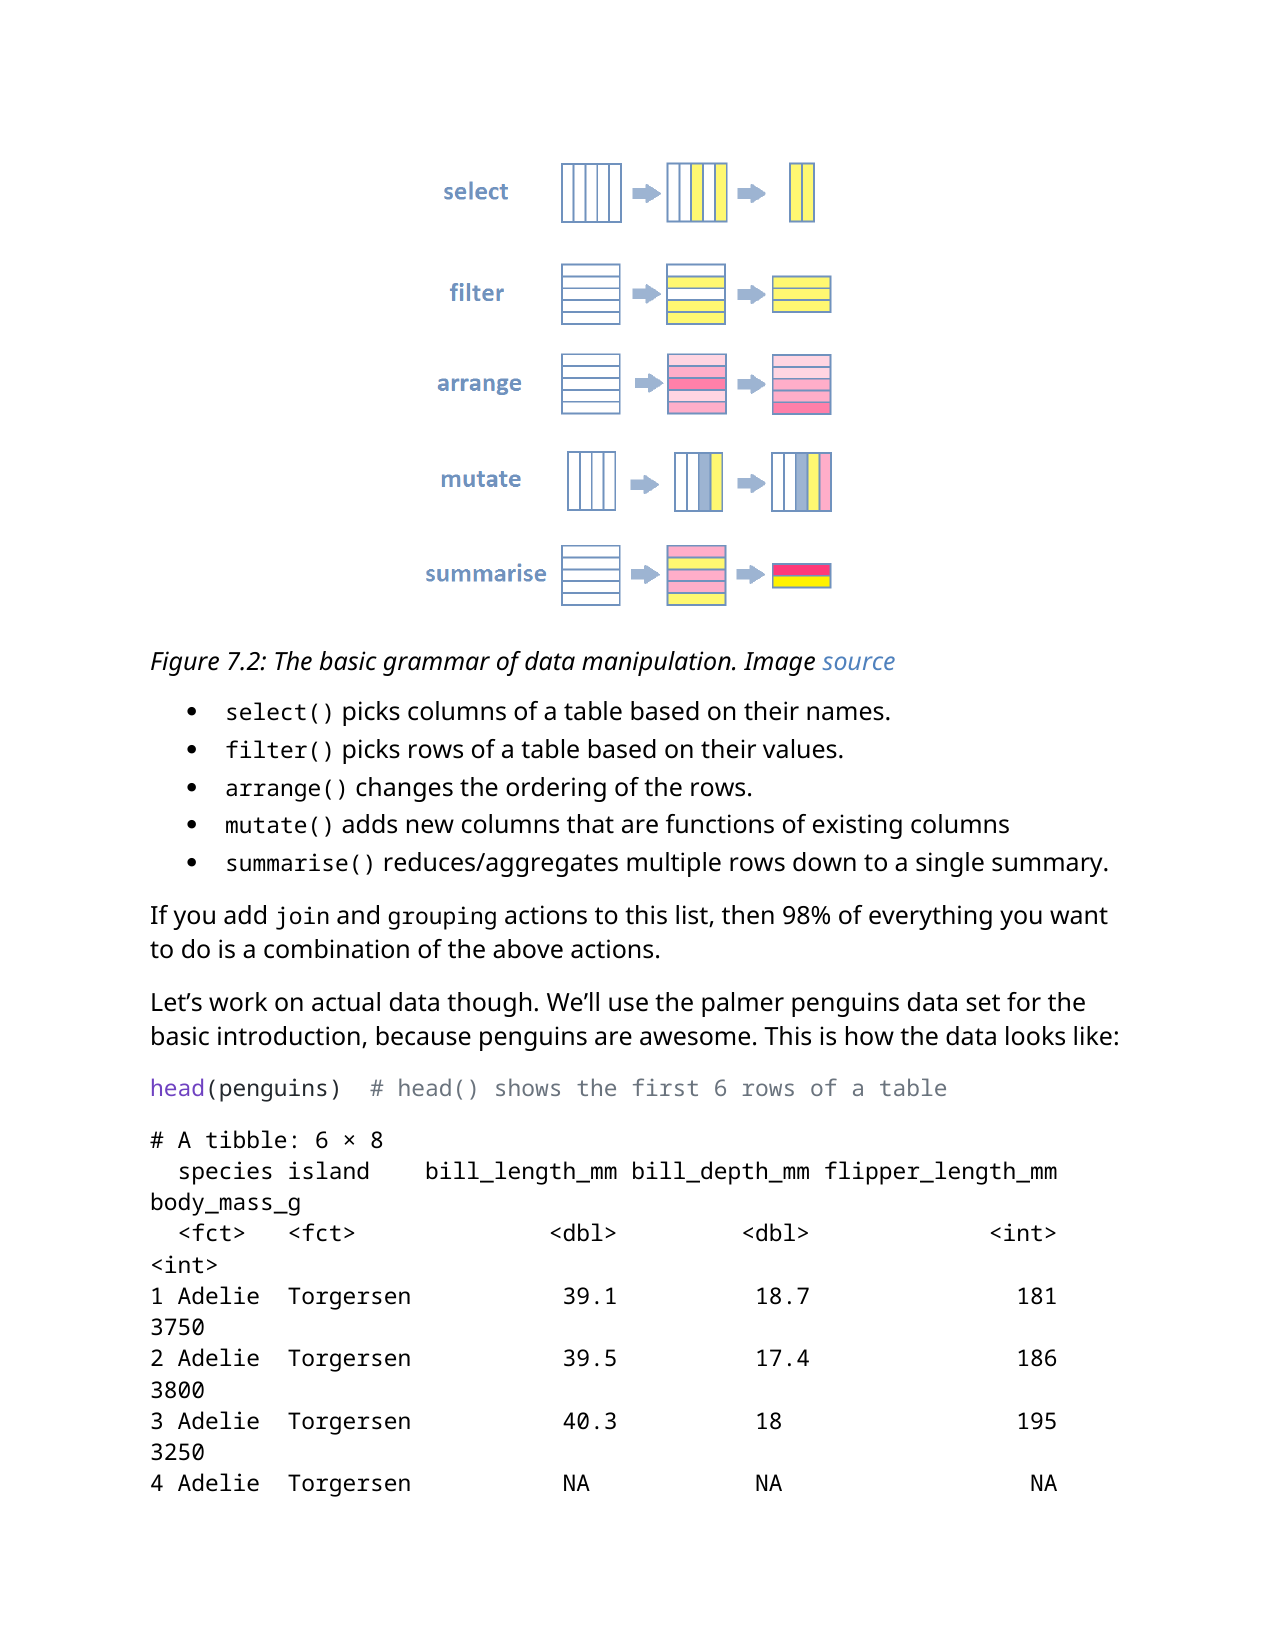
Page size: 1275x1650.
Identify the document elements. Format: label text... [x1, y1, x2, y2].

list filter() picks rows of a table based on their values. [187, 731, 1125, 766]
list mutate() adds new columns that are functions of existing columns [187, 807, 1125, 841]
text If you add join and grouping actions to this list, then 98% of everything you want to do is a combination of the above actions. [150, 898, 1125, 966]
text Let’s work on actual data though. We’ll use the palmer penguins data set for the basic introduction, because penguins are awesome. This is how the data looks like: [150, 984, 1125, 1053]
list summarise() reduces/aggregates multiple rows down to a single summary. [187, 845, 1125, 879]
list select() picks columns of a table based on their names. [187, 694, 1125, 728]
list arrange() changes the ordering of the rows. [187, 769, 1125, 803]
text head(penguins) # head() shows the first 6 rows of a table [150, 1071, 1125, 1103]
table_header Figure 7.2: The basic grammar of data manipulation. Image source [139, 150, 1114, 690]
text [150, 1123, 1125, 1498]
picture [405, 153, 848, 623]
